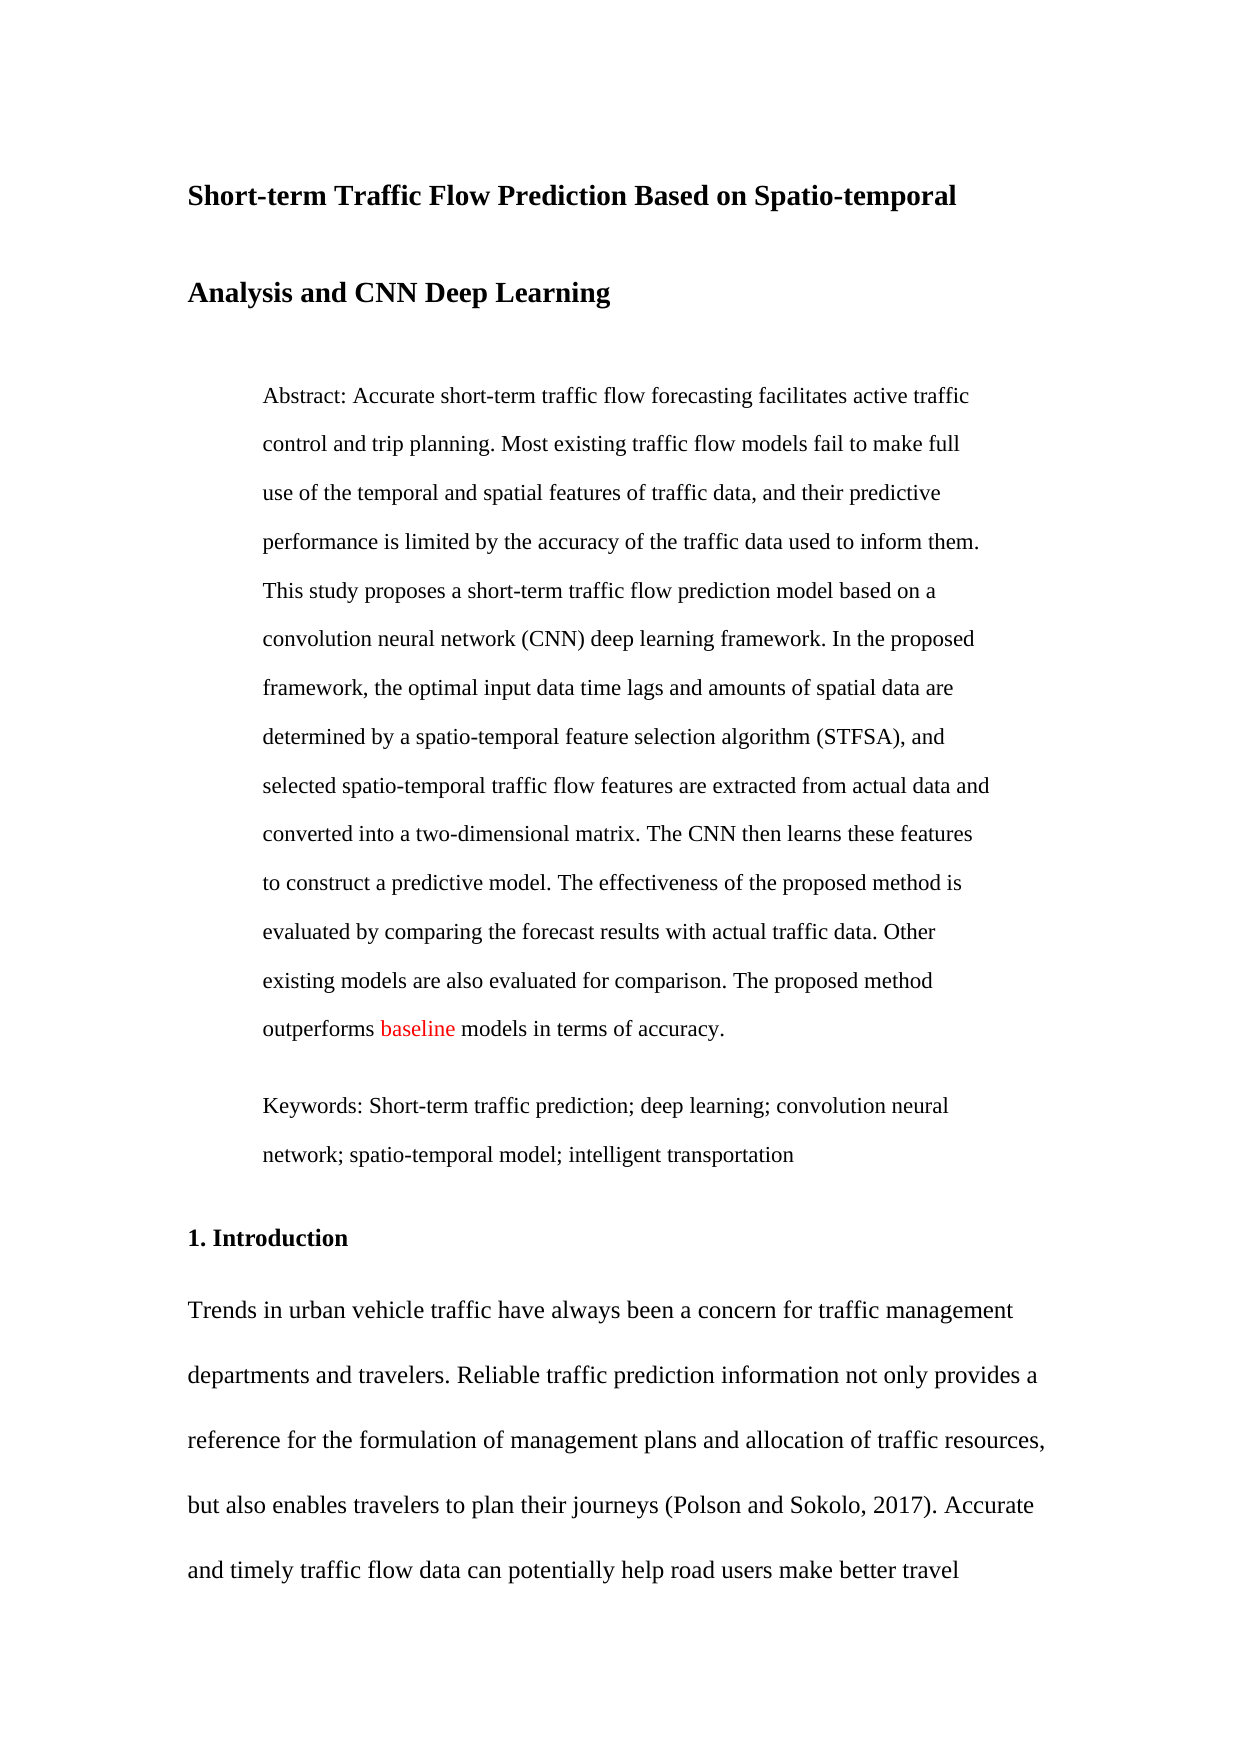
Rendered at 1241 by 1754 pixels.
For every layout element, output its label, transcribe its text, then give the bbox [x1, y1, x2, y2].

text Abstract: Accurate short-term traffic flow forecasting facilitates active traffic control and trip planning. Most existing traffic flow models fail to make full use of the temporal and spatial features of traffic data, and their predictive performance is limited by the accuracy of the traffic data used to inform them. This study proposes a short-term traffic flow prediction model based on a convolution neural network (CNN) deep learning framework. In the proposed framework, the optimal input data time lags and amounts of spatial data are determined by a spatio-temporal feature selection algorithm (STFSA), and selected spatio-temporal traffic flow features are extracted from actual data and converted into a two-dimensional matrix. The CNN then learns these features to construct a predictive model. The effectiveness of the proposed method is evaluated by comparing the forecast results with actual traffic data. Other existing models are also evaluated for comparison. The proposed method outperforms baseline models in terms of accuracy. [262, 379, 994, 1045]
subtitle 1. Introduction [187, 1221, 994, 1254]
text Keywords: Short-term traffic prediction; deep learning; convolution neural network; spatio-temporal model; intelligent transportation [262, 1089, 994, 1171]
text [187, 1293, 1053, 1586]
title Short-term Traffic Flow Prediction Based on Spatio-temporal Analysis and CNN Deep Learning [187, 162, 1053, 324]
